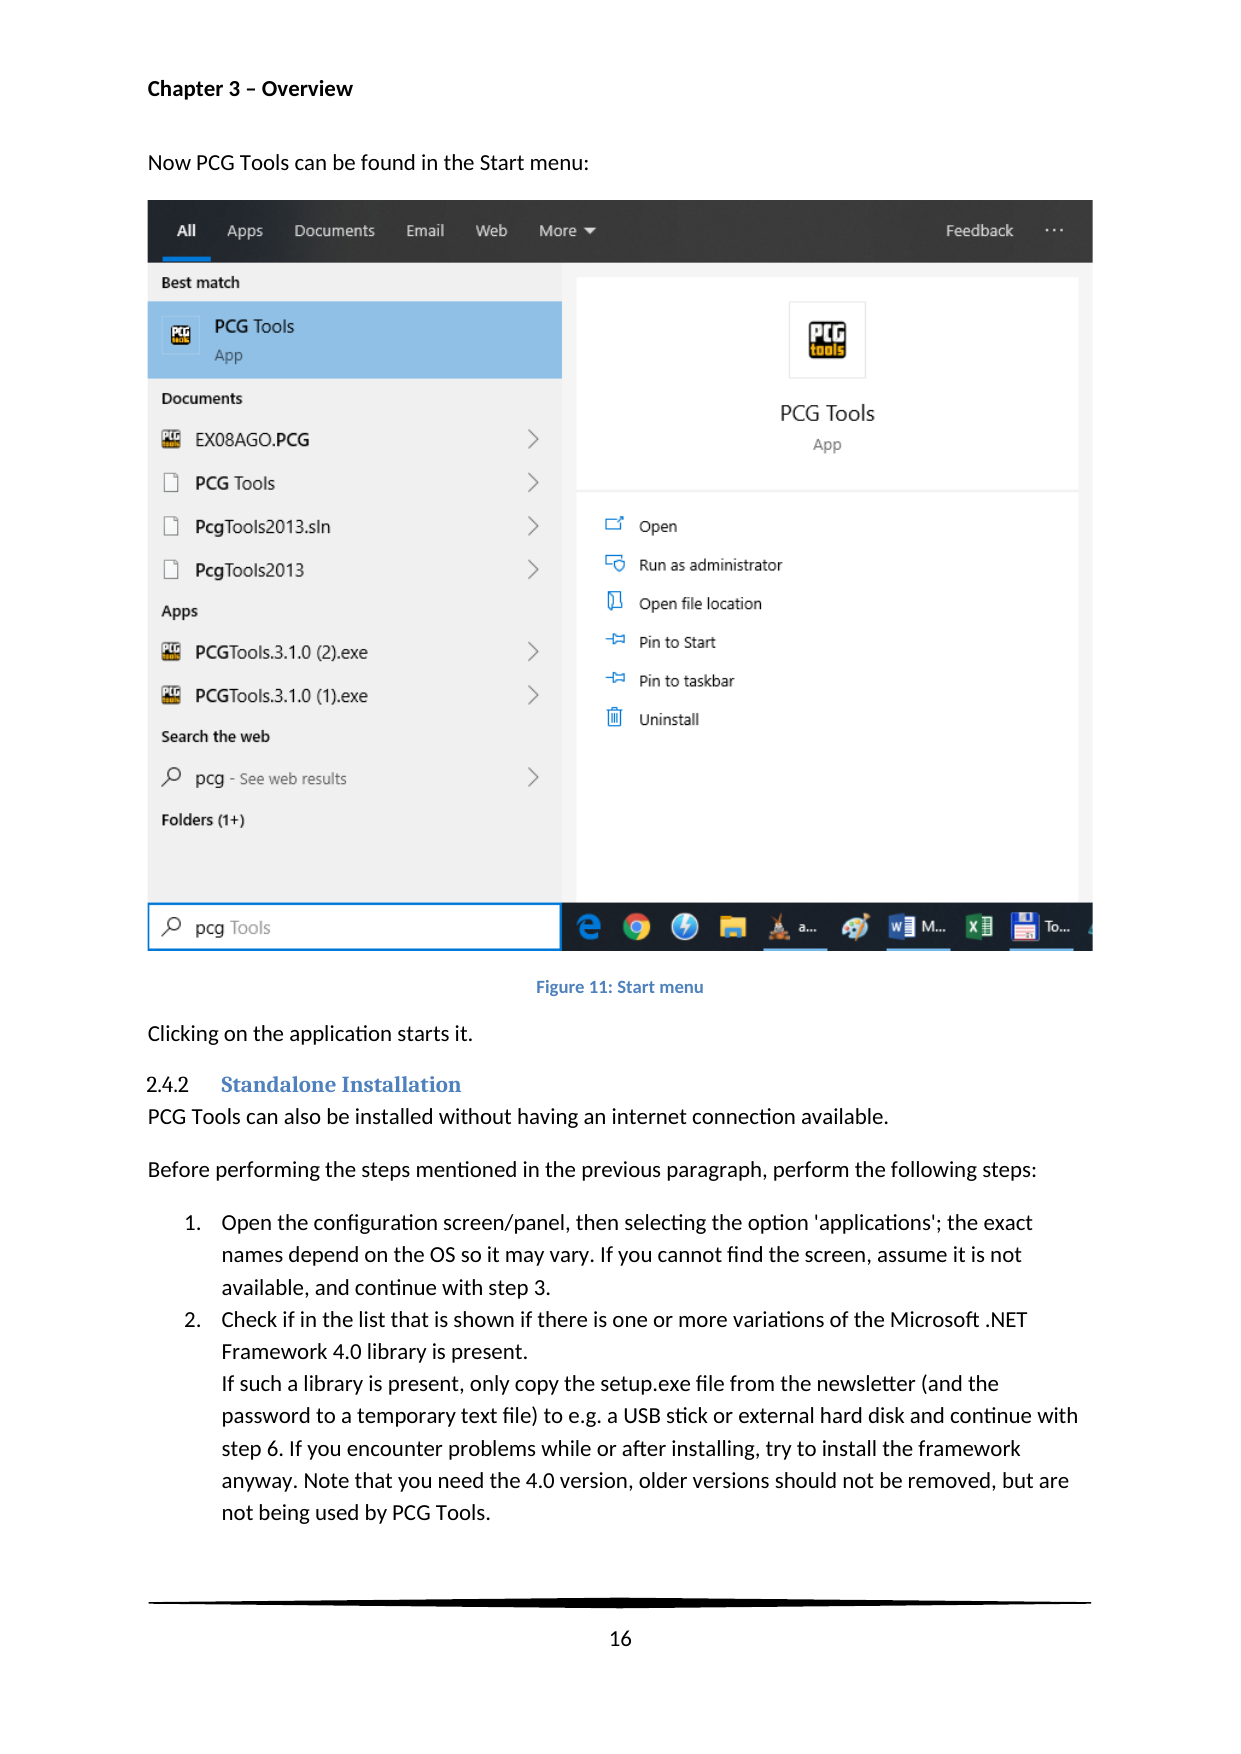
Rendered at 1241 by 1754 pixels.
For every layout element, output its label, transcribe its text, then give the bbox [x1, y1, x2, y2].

subtitle Standalone Installation [146, 1072, 1093, 1098]
text Clicking on the application starts it. [148, 1019, 1093, 1047]
text PCG Tools can also be installed without having an internet connection available. [148, 1102, 1093, 1130]
list Check if in the list that is shown if there is one or more variations of the Microsoft .NET Framework 4.0 library is present. If such a library is present, only copy the setup.exe file from the newsletter (and the password to a temporary text file) to e.g. a USB stick or external hard disk and continue with step 6. If you encounter problems while or after installing, try to install the framework anyway. Note that you need the 4.0 version, older versions should not be removed, but are not being used by PCG Tools. [184, 1305, 1093, 1526]
text Now PCG Tools can be found in the Start menu: [148, 148, 1093, 176]
picture [147, 200, 1093, 951]
list Open the configuration screen/panel, then selecting the option 'applications'; the exact names depend on the OS so it may vary. If you cannot find the screen, assume it is not available, and continue with step 3. [184, 1208, 1093, 1301]
text Before performing the steps mentioned in the previous paragraph, perform the following steps: [148, 1155, 1093, 1183]
